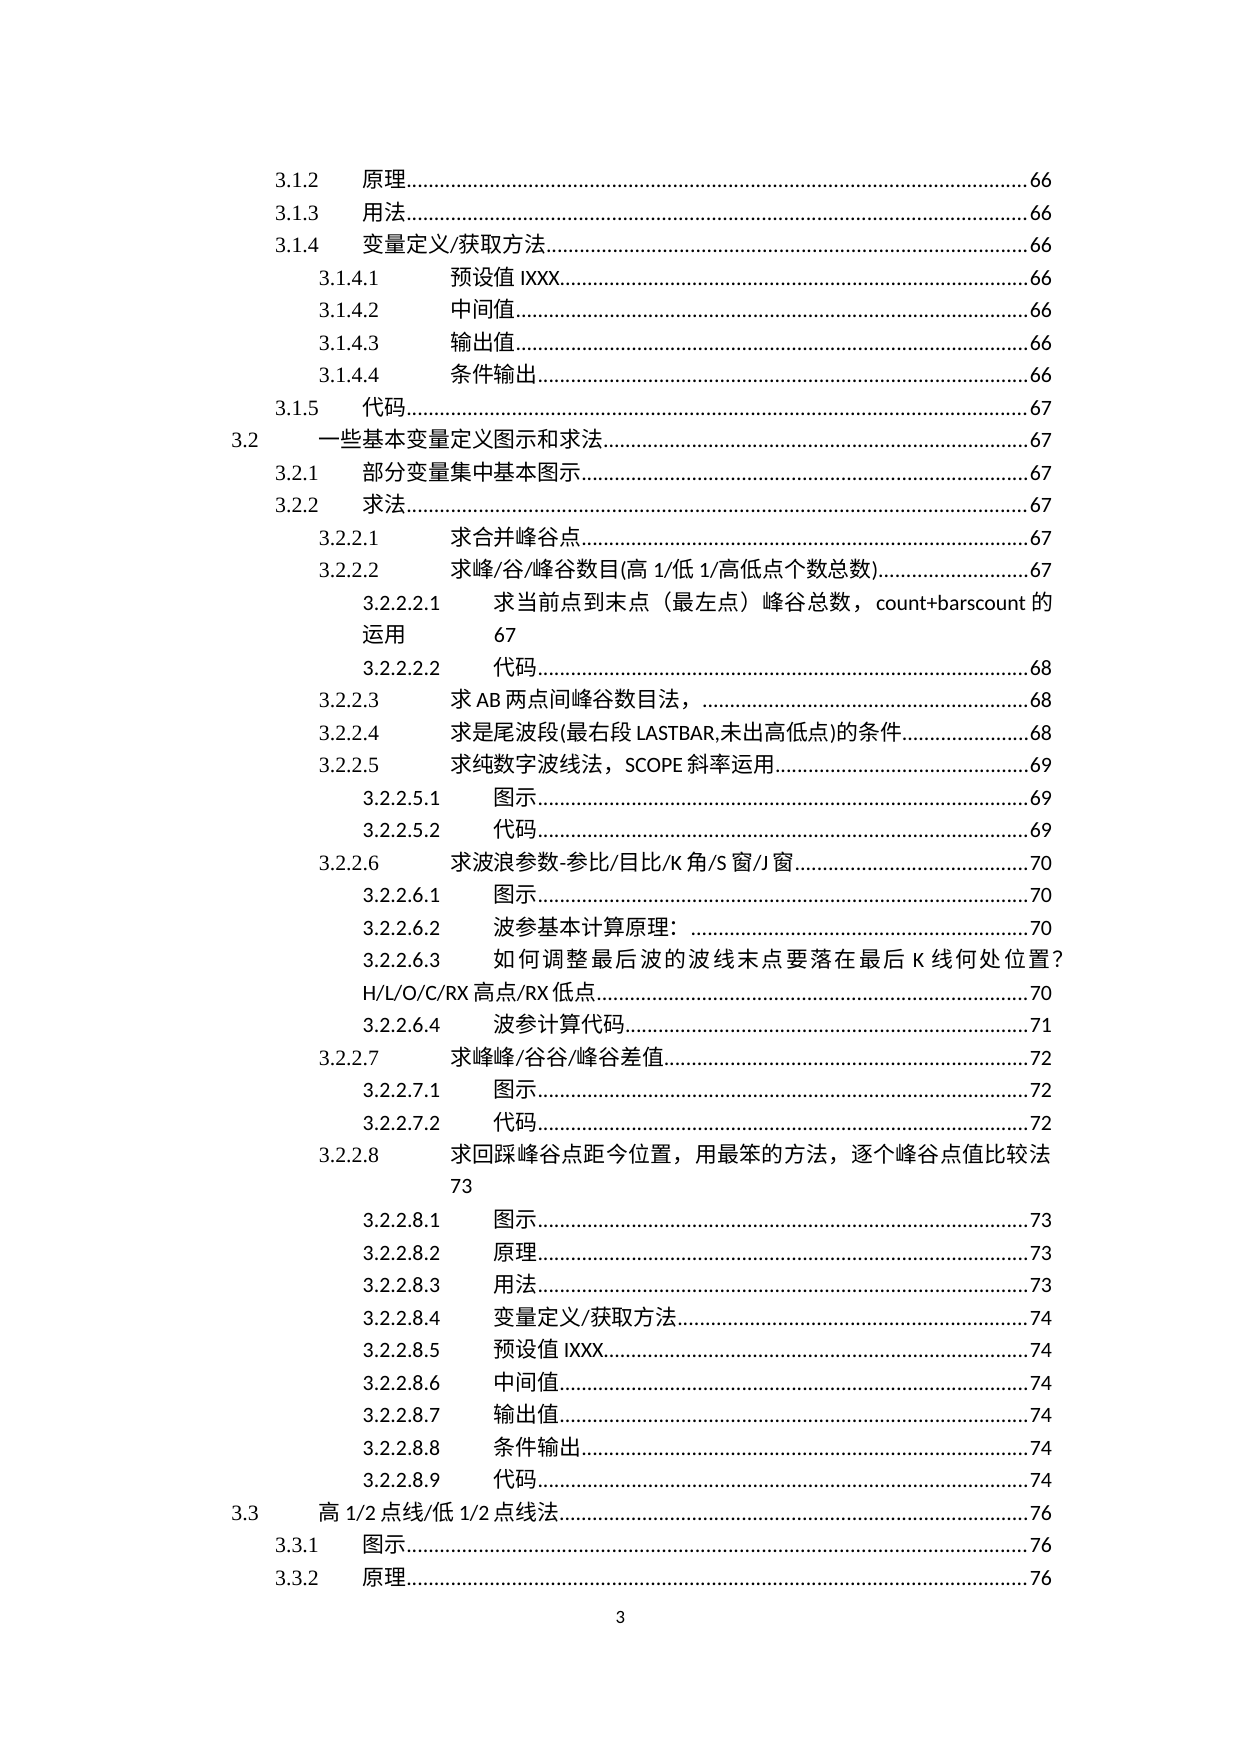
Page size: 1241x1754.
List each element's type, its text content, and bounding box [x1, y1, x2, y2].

text 3.2.2.2.2 代码 68 [362, 649, 1053, 682]
text 3.2.2.8.1 图示 73 [362, 1202, 1053, 1234]
text 3.2.2.6.3 如何调整最后波的波线末点要落在最后K线何处位置？H/L/O/C/RX高点/RX低点 70 [362, 942, 1053, 1007]
text 3.2.2.6 求波浪参数-参比/目比/K角/S窗/J窗 70 [319, 844, 1053, 877]
text 3.2.2.8.2 原理 73 [362, 1234, 1053, 1267]
text 3.2.2.8.7 输出值 74 [362, 1397, 1053, 1429]
text 3.2.2.3 求AB两点间峰谷数目法， 68 [319, 682, 1053, 714]
text 3.2.2.8.4 变量定义/获取方法 74 [362, 1299, 1053, 1332]
text 3.2.2.5.2 代码 69 [362, 812, 1053, 844]
text 3.2.2.5.1 图示 69 [362, 779, 1053, 812]
text 3.2.2.7.1 图示 72 [362, 1072, 1053, 1104]
text 3.2.2.6.2 波参基本计算原理： 70 [362, 909, 1053, 942]
text 3.2 一些基本变量定义图示和求法 67 [231, 422, 1053, 454]
text 3.2.2.6.4 波参计算代码 71 [362, 1007, 1053, 1039]
text 3.2.2.7.2 代码 72 [362, 1104, 1053, 1137]
text 3.2.2 求法 67 [275, 487, 1053, 519]
text 3.1.4.1 预设值IXXX 66 [319, 259, 1053, 292]
text 3.2.2.8.3 用法 73 [362, 1267, 1053, 1299]
text 3.2.2.7 求峰峰/谷谷/峰谷差值 72 [319, 1039, 1053, 1072]
text 3.2.1 部分变量集中基本图示 67 [275, 454, 1053, 487]
text 3.2.2.1 求合并峰谷点 67 [319, 519, 1053, 552]
text 3.2.2.8.8 条件输出 74 [362, 1429, 1053, 1462]
text 3.2.2.8.5 预设值IXXX 74 [362, 1332, 1053, 1364]
text 3.2.2.2 求峰/谷/峰谷数目(高1/低1/高低点个数总数) 67 [319, 552, 1053, 584]
text 3.1.4.3 输出值 66 [319, 324, 1053, 357]
text 3.2.2.6.1 图示 70 [362, 877, 1053, 909]
text 3.1.4.4 条件输出 66 [319, 357, 1053, 389]
text 3.2.2.5 求纯数字波线法，SCOPE斜率运用 69 [319, 747, 1053, 779]
text 3.2.2.8.6 中间值 74 [362, 1364, 1053, 1397]
text 3.2.2.2.1 求当前点到末点（最左点）峰谷总数，count+barscount的运用 67 [362, 584, 1053, 649]
text 3.2.2.4 求是尾波段(最右段LASTBAR,未出高低点)的条件 68 [319, 714, 1053, 747]
text 3.2.2.8.9 代码 74 [362, 1462, 1053, 1494]
text 3.2.2.8 求回踩峰谷点距今位置，用最笨的方法，逐个峰谷点值比较法 73 [319, 1137, 1053, 1202]
text 3.1.5 代码 67 [275, 389, 1053, 422]
text 3.3.2 原理 76 [275, 1559, 1053, 1592]
text 3.1.2 原理 66 [275, 162, 1053, 194]
text 3.3.1 图示 76 [275, 1527, 1053, 1559]
text 3.1.3 用法 66 [275, 194, 1053, 227]
text 3.1.4.2 中间值 66 [319, 292, 1053, 324]
text 3.1.4 变量定义/获取方法 66 [275, 227, 1053, 259]
text 3.3 高1/2点线/低1/2点线法 76 [231, 1494, 1053, 1527]
